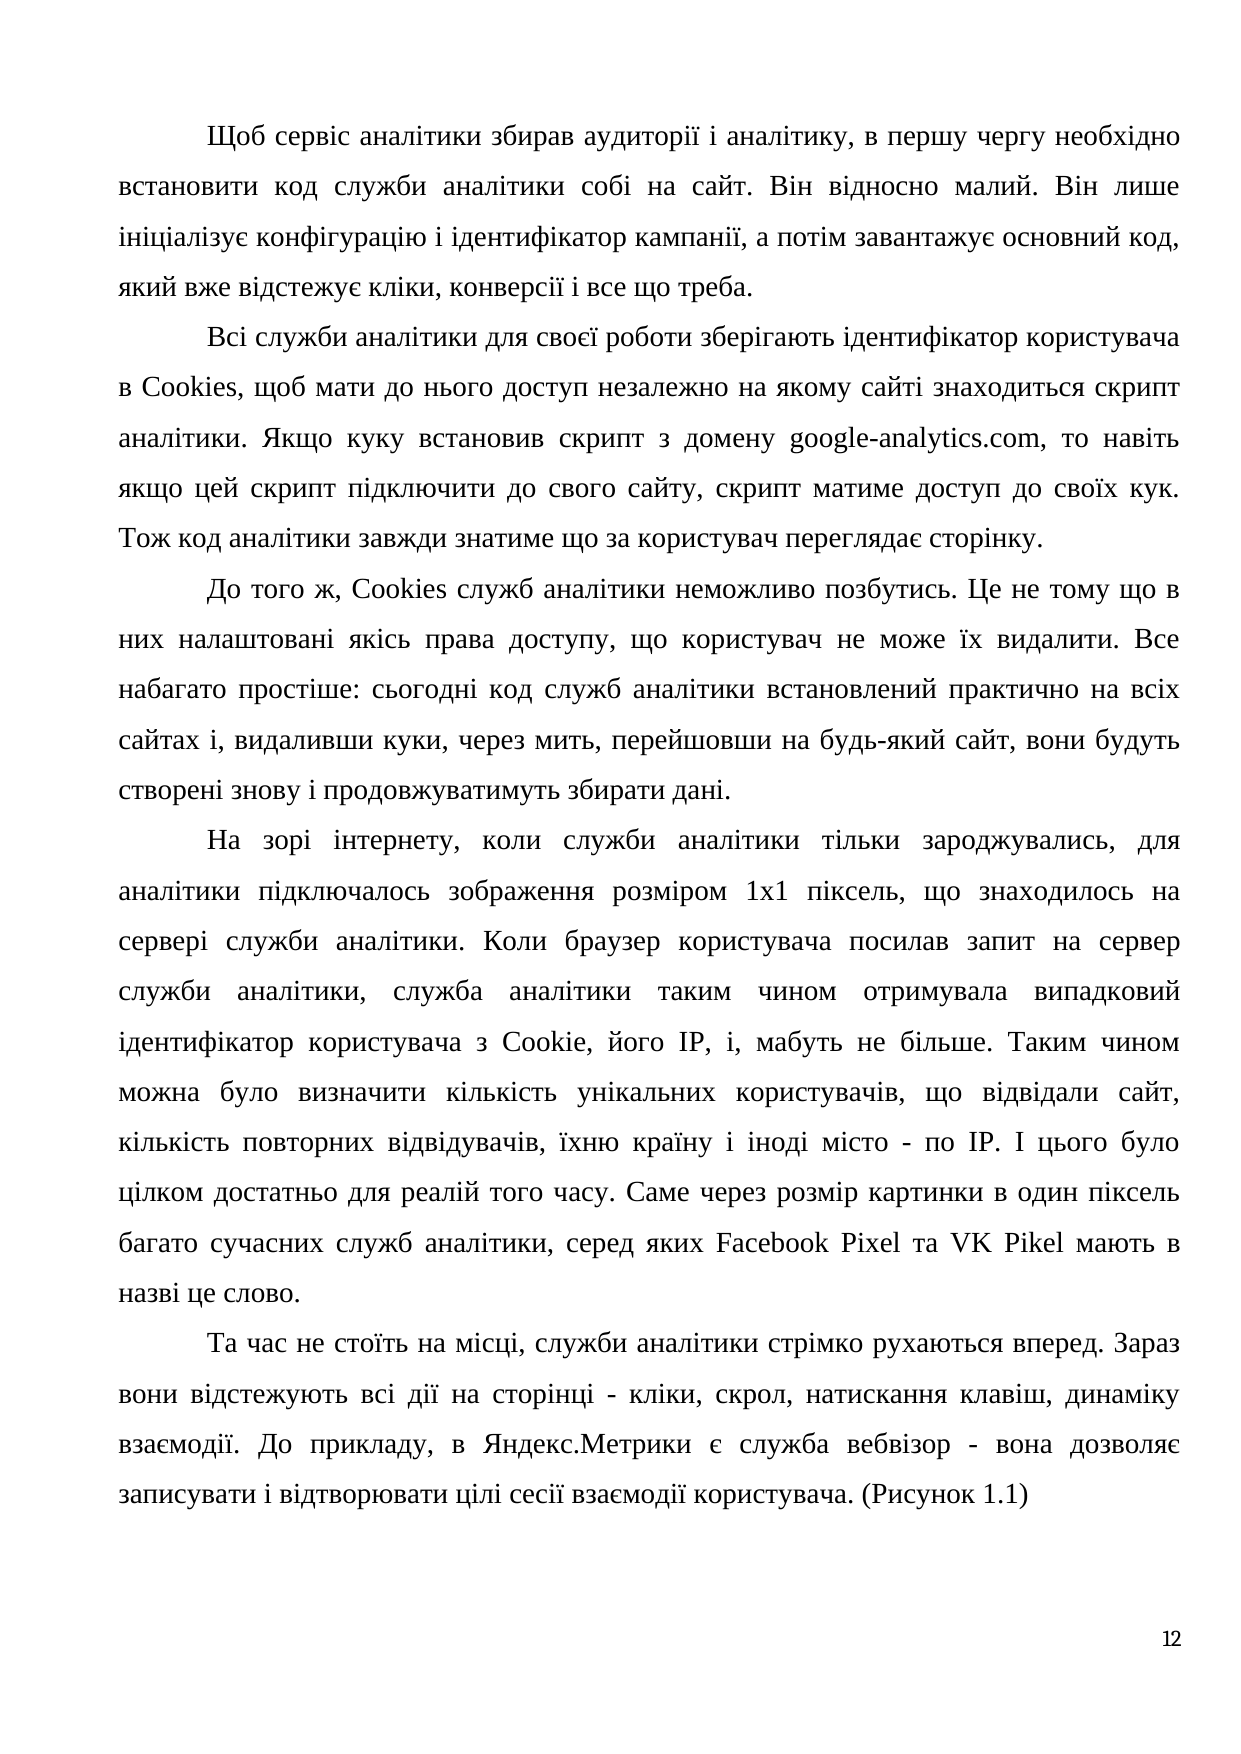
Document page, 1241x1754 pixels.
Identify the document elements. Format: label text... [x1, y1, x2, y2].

text Щоб сервіс аналітики збирав аудиторії і аналітику, в першу чергу необхідно встановити код служби аналітики собі на сайт. Він відносно малий. Він лише ініціалізує конфігурацію і ідентифікатор кампанії, а потім завантажує основний код, який вже відстежує кліки, конверсії і все що треба. [118, 118, 1181, 302]
text На зорі інтернету, коли служби аналітики тільки зароджувались, для аналітики підключалось зображення розміром 1x1 піксель, що знаходилось на сервері служби аналітики. Коли браузер користувача посилав запит на сервер служби аналітики, служба аналітики таким чином отримувала випадковий ідентифікатор користувача з Cookie, його IP, і, мабуть не більше. Таким чином можна було визначити кількість унікальних користувачів, що відвідали сайт, кількість повторних відвідувачів, їхню країну і іноді місто - по IP. І цього було цілком достатньо для реалій того часу. Саме через розмір картинки в один піксель багато сучасних служб аналітики, серед яких Facebook Pixel та VK Pikel мають в назві це слово. [118, 822, 1181, 1309]
text Та час не стоїть на місці, служби аналітики стрімко рухаються вперед. Зараз вони відстежують всі дії на сторінці - кліки, скрол, натискання клавіш, динаміку взаємодії. До прикладу, в Яндекс.Метрики є служба вебвізор - вона дозволяє записувати і відтворювати цілі сесії взаємодії користувача. (Рисунок 1.1) [118, 1326, 1181, 1510]
text Всі служби аналітики для своєї роботи зберігають ідентифікатор користувача в Cookies, щоб мати до нього доступ незалежно на якому сайті знаходиться скрипт аналітики. Якщо куку встановив скрипт з домену google-analytics.com, то навіть якщо цей скрипт підключити до свого сайту, скрипт матиме доступ до своїх кук. Тож код аналітики завжди знатиме що за користувач переглядає сторінку. [118, 319, 1181, 554]
text До того ж, Cookies служб аналітики неможливо позбутись. Це не тому що в них налаштовані якісь права доступу, що користувач не може їх видалити. Все набагато простіше: сьогодні код служб аналітики встановлений практично на всіх сайтах і, видаливши куки, через мить, перейшовши на будь-який сайт, вони будуть створені знову і продовжуватимуть збирати дані. [118, 571, 1181, 806]
